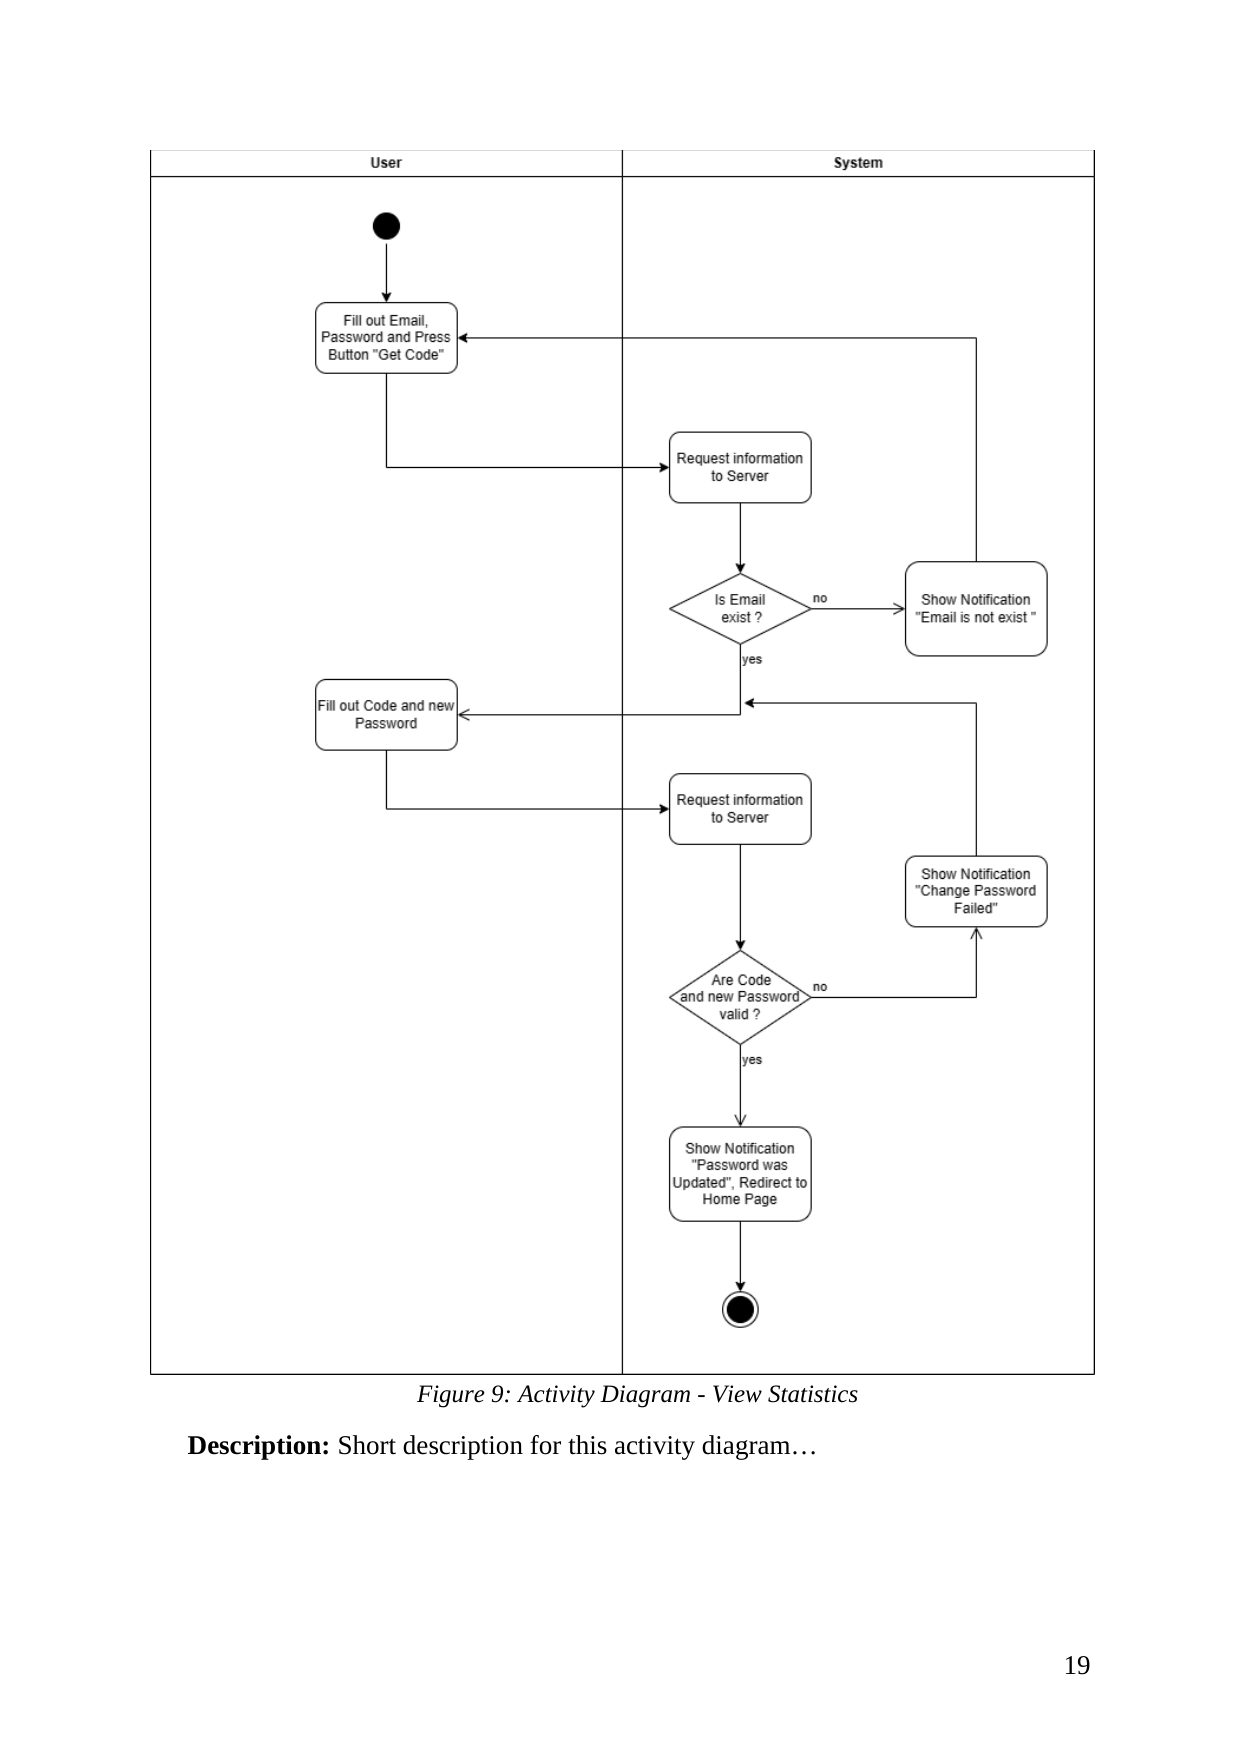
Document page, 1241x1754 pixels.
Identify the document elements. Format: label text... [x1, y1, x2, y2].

text Description: Short description for this activity diagram… [150, 1429, 1090, 1460]
subtitle Figure 9: Activity Diagram - View Statistics [150, 1379, 1090, 1408]
picture [150, 150, 1095, 1375]
